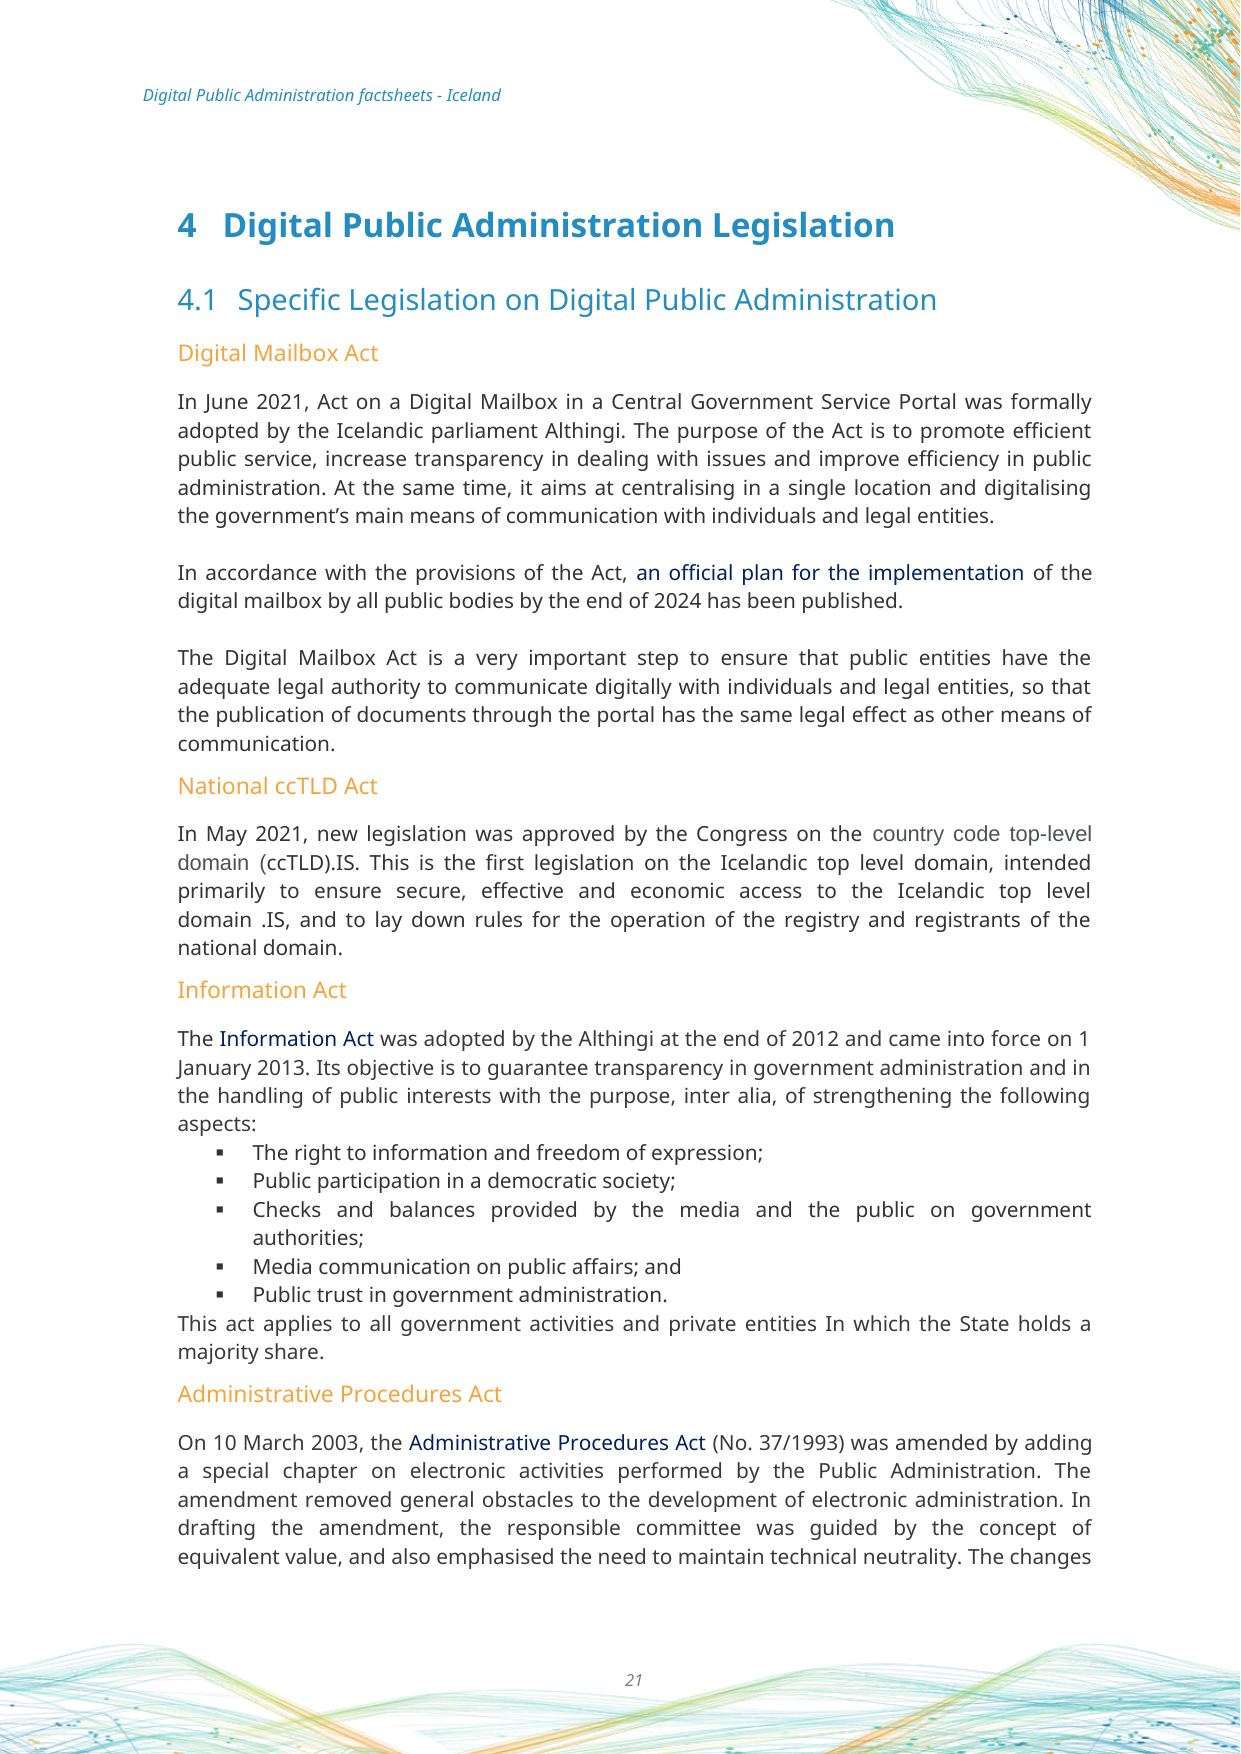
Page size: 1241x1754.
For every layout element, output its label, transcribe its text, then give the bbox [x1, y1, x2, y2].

text The Digital Mailbox Act is a very important step to ensure that public entities have the adequate legal authority to communicate digitally with individuals and legal entities, so that the publication of documents through the portal has the same legal effect as other means of communication. [177, 643, 1092, 757]
text This act applies to all government activities and private entities In which the State holds a majority share. [177, 1309, 1092, 1366]
list The right to information and freedom of expression; [215, 1138, 1092, 1166]
list Media communication on public affairs; and [215, 1252, 1092, 1280]
text In May 2021, new legislation was approved by the Congress on the country code top-level domain (ccTLD).IS. This is the first legislation on the Icelandic top level domain, intended primarily to ensure secure, effective and economic access to the Icelandic top level domain .IS, and to lay down rules for the operation of the registry and registrants of the national domain. [177, 819, 1092, 962]
list Public participation in a democratic society; [215, 1166, 1092, 1195]
subtitle National ccTLD Act [177, 769, 1092, 801]
list Public trust in government administration. [215, 1280, 1092, 1309]
text The Information Act was adopted by the Althingi at the end of 2012 and came into force on 1 January 2013. Its objective is to guarantee transparency in government administration and in the handling of public interests with the purpose, inter alia, of strengthening the following aspects: [177, 1024, 1092, 1138]
subtitle Digital Mailbox Act [177, 337, 1092, 369]
text In accordance with the provisions of the Act, an official plan for the implementation of the digital mailbox by all public bodies by the end of 2024 has been published. [177, 558, 1092, 615]
subtitle Specific Legislation on Digital Public Administration [177, 279, 1092, 319]
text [177, 1428, 1092, 1570]
text In June 2021, Act on a Digital Mailbox in a Central Government Service Portal was formally adopted by the Icelandic parliament Althingi. The purpose of the Act is to promote efficient public service, increase transparency in dealing with issues and improve efficiency in public administration. At the same time, it aims at centralising in a single location and digitalising the government’s main means of communication with individuals and legal entities. [177, 387, 1092, 529]
subtitle Information Act [177, 974, 1092, 1006]
picture [0, 1619, 1241, 1754]
subtitle Administrative Procedures Act [177, 1378, 1092, 1409]
subtitle Digital Public Administration Legislation [177, 202, 1092, 248]
picture [817, 0, 1241, 250]
list Checks and balances provided by the media and the public on government authorities; [215, 1195, 1092, 1252]
